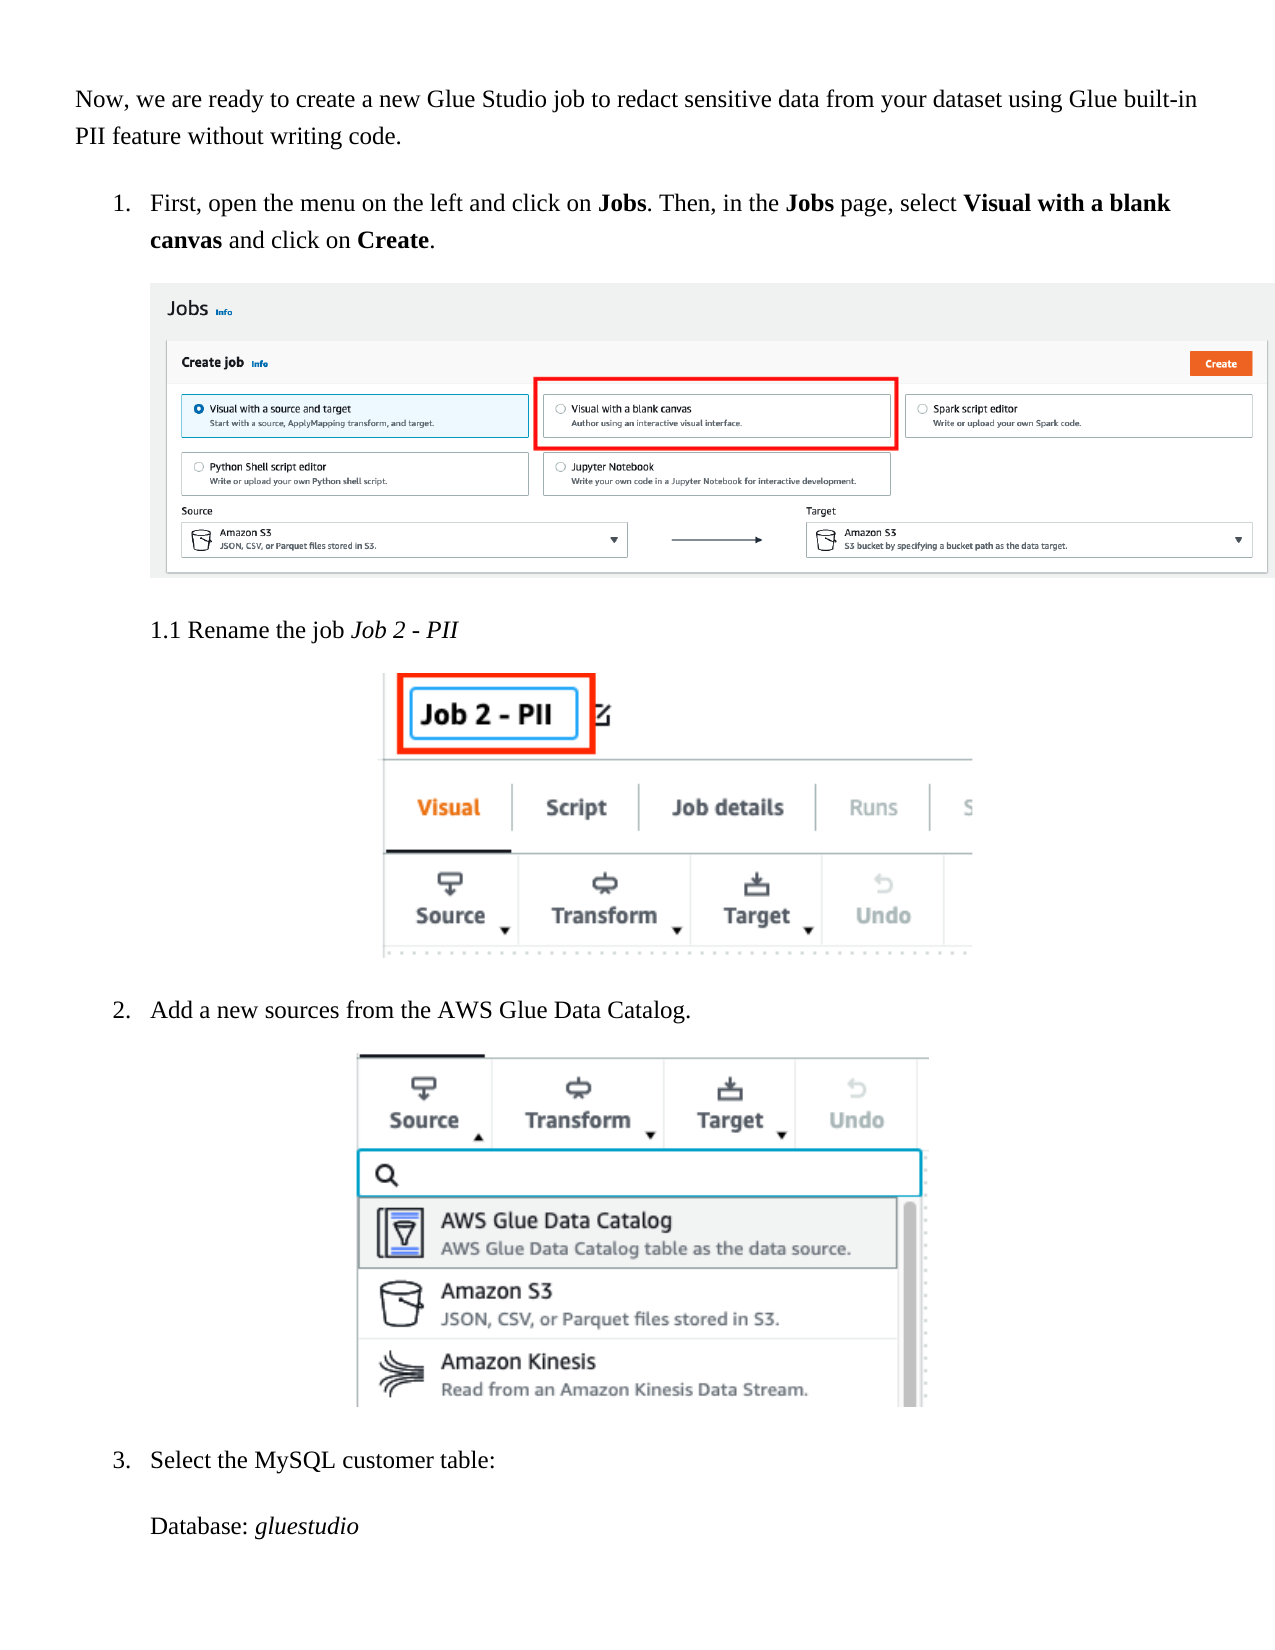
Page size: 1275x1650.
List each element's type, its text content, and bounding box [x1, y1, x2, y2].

text Database: gluestudio [150, 1503, 1200, 1540]
list Select the MySQL customer table: [112, 1436, 1200, 1473]
picture [346, 1053, 929, 1407]
list Add a new sources from the AWS Glue Data Catalog. [112, 987, 1200, 1024]
picture [377, 673, 973, 958]
text 1.1 Rename the job Job 2 - PII [150, 607, 1200, 644]
picture [150, 283, 1275, 578]
list First, open the menu on the left and click on Jobs. Then, in the Jobs page, select Visual with a blank canvas and click on Create. [112, 179, 1200, 254]
text Now, we are ready to create a new Glue Studio job to redact sensitive data from your dataset using Glue built-in PII feature without writing code. [75, 75, 1200, 150]
